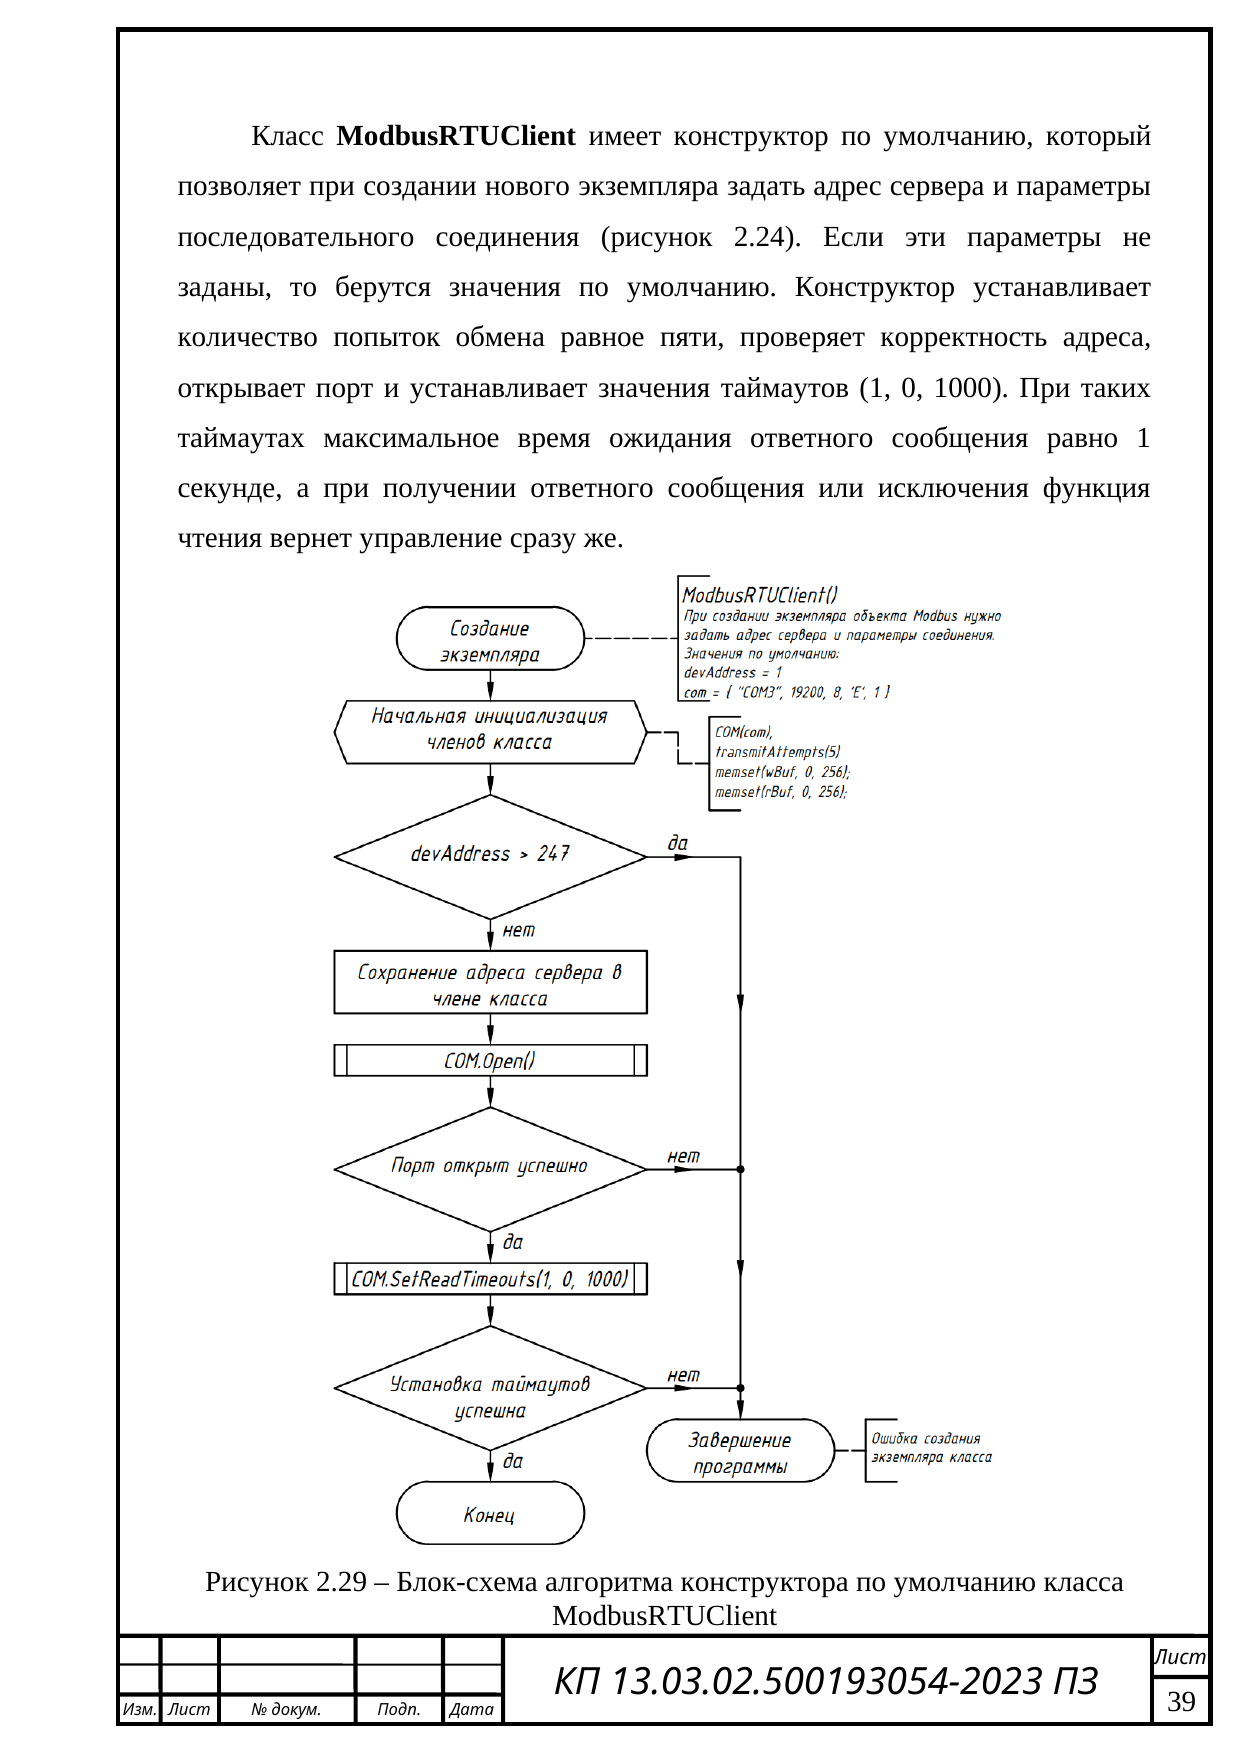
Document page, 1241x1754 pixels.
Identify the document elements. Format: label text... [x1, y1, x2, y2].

text Рисунок 2.24 – Блок-схема алгоритма конструктора по умолчанию класса ModbusRTUClient [177, 1564, 1152, 1631]
picture [320, 571, 1009, 1548]
text Класс ModbusRTUClient имеет конструктор по умолчанию, который позволяет при создании нового экземпляра задать адрес сервера и параметры последовательного соединения (рисунок 2.24). Если эти параметры не заданы, то берутся значения по умолчанию. Конструктор устанавливает количество попыток обмена равное пяти, проверяет корректность адреса, открывает порт и устанавливает значения таймаутов (1, 0, 1000). При таких таймаутах максимальное время ожидания ответного сообщения равно 1 секунде, а при получении ответного сообщения или исключения функция чтения вернет управление сразу же. [177, 118, 1152, 554]
